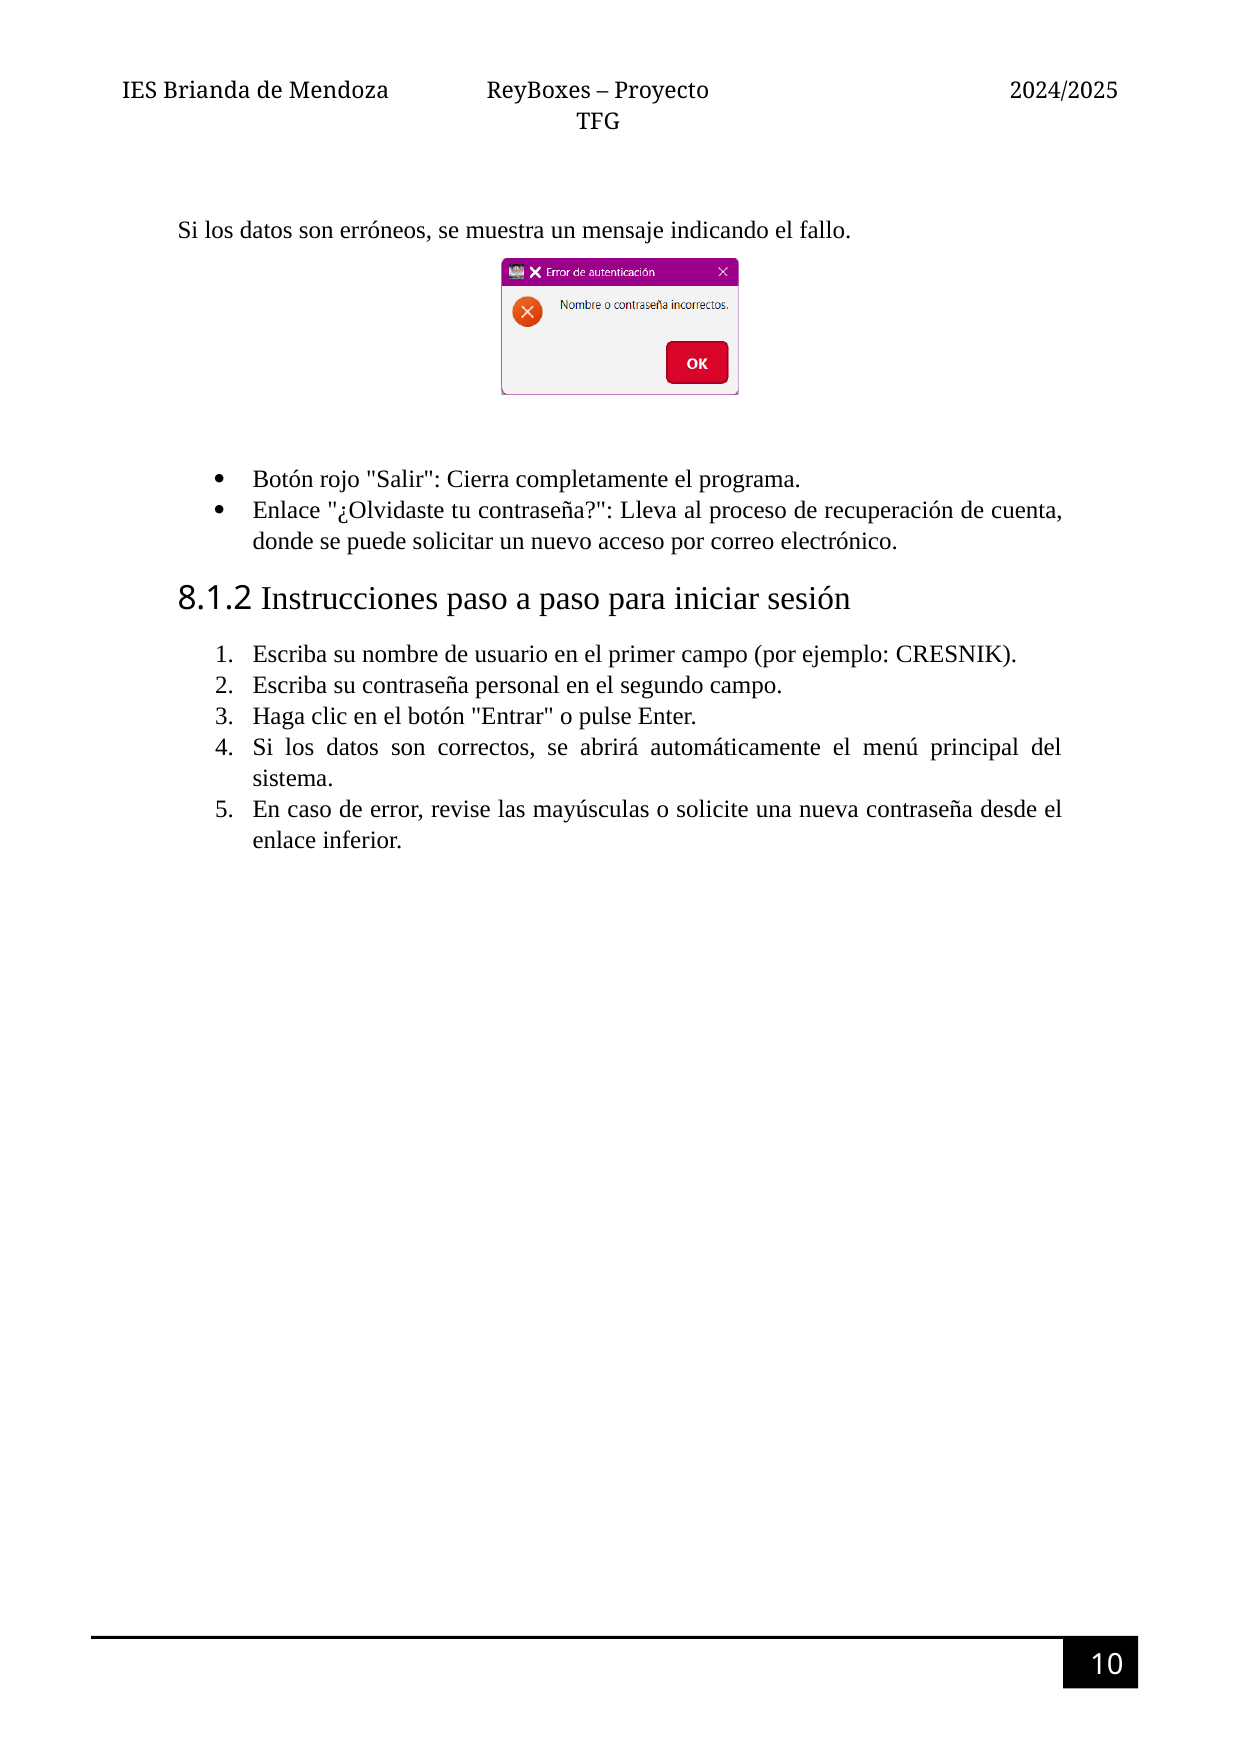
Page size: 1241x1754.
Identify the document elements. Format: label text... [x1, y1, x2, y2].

list Si los datos son correctos, se abrirá automáticamente el menú principal del sistema. [215, 732, 1063, 792]
picture [501, 258, 739, 395]
list Enlace "¿Olvidaste tu contraseña?": Lleva al proceso de recuperación de cuenta, donde se puede solicitar un nuevo acceso por correo electrónico. [215, 495, 1063, 554]
text Si los datos son erróneos, se muestra un mensaje indicando el fallo. [177, 215, 1063, 244]
list Escriba su contraseña personal en el segundo campo. [215, 670, 1063, 699]
list Escriba su nombre de usuario en el primer campo (por ejemplo: CRESNIK). [215, 639, 1063, 668]
list Haga clic en el botón "Entrar" o pulse Enter. [215, 701, 1063, 730]
list Botón rojo "Salir": Cierra completamente el programa. [215, 464, 1063, 492]
text 8.1.2 Instrucciones paso a paso para iniciar sesión [177, 573, 1063, 619]
list En caso de error, revise las mayúsculas o solicite una nueva contraseña desde el enlace inferior. [215, 794, 1063, 854]
